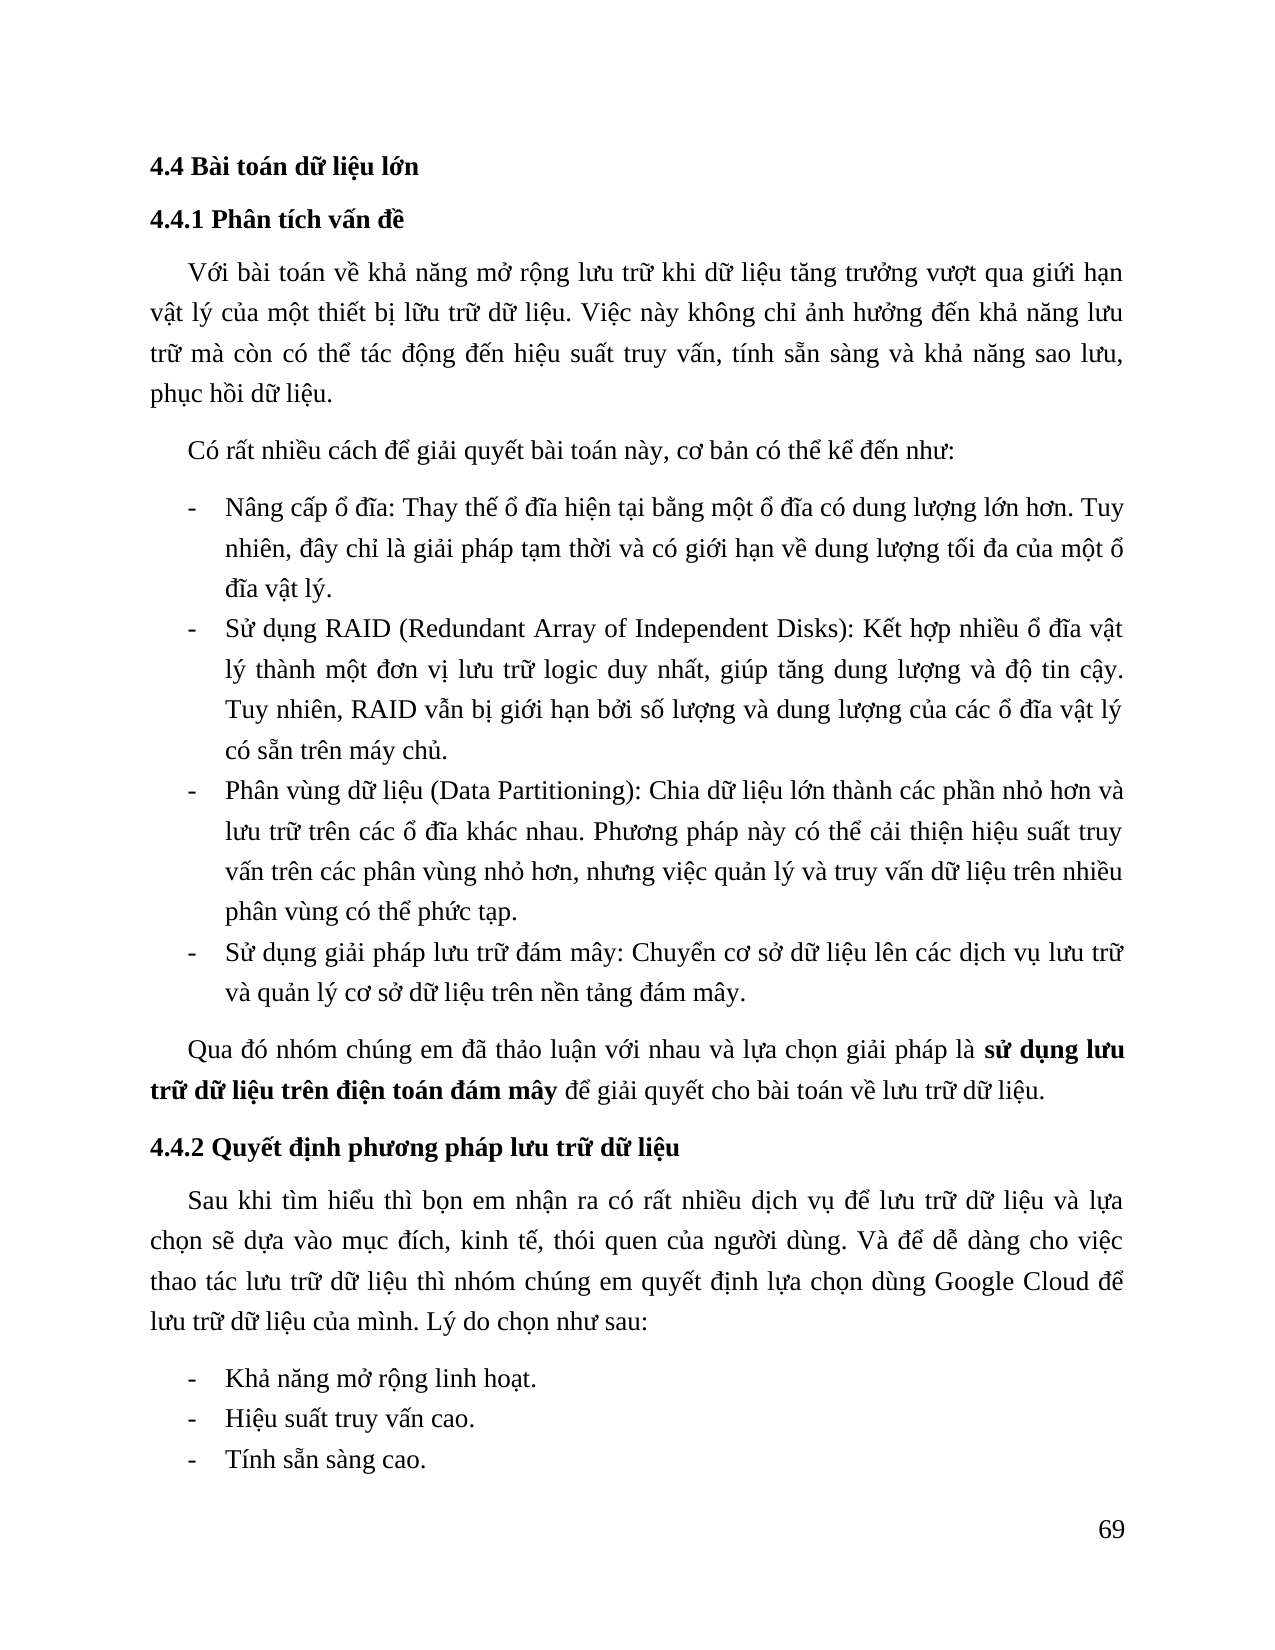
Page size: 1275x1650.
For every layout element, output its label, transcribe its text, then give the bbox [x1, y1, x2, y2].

list Nâng cấp ổ đĩa: Thay thế ổ đĩa hiện tại bằng một ổ đĩa có dung lượng lớn hơn. Tuy nhiên, đây chỉ là giải pháp tạm thời và có giới hạn về dung lượng tối đa của một ổ đĩa vật lý. [187, 491, 1125, 603]
list Khả năng mở rộng linh hoạt. [187, 1362, 1125, 1393]
list Sử dụng giải pháp lưu trữ đám mây: Chuyển cơ sở dữ liệu lên các dịch vụ lưu trữ và quản lý cơ sở dữ liệu trên nền tảng đám mây. [187, 936, 1125, 1007]
list Tính sẵn sàng cao. [187, 1443, 1125, 1474]
subtitle Bài toán dữ liệu lớn [150, 150, 1125, 181]
list Hiệu suất truy vấn cao. [187, 1402, 1125, 1434]
text Sau khi tìm hiểu thì bọn em nhận ra có rất nhiều dịch vụ để lưu trữ dữ liệu và lựa chọn sẽ dựa vào mục đích, kinh tế, thói quen của người dùng. Và để dễ dàng cho việc thao tác lưu trữ dữ liệu thì nhóm chúng em quyết định lựa chọn dùng Google Cloud để lưu trữ dữ liệu của mình. Lý do chọn như sau: [150, 1184, 1125, 1336]
subtitle Phân tích vấn đề [150, 203, 1125, 234]
list Phân vùng dữ liệu (Data Partitioning): Chia dữ liệu lớn thành các phần nhỏ hơn và lưu trữ trên các ổ đĩa khác nhau. Phương pháp này có thể cải thiện hiệu suất truy vấn trên các phân vùng nhỏ hơn, nhưng việc quản lý và truy vấn dữ liệu trên nhiều phân vùng có thể phức tạp. [187, 774, 1125, 927]
subtitle Quyết định phương pháp lưu trữ dữ liệu [150, 1131, 1125, 1162]
list Sử dụng RAID (Redundant Array of Independent Disks): Kết hợp nhiều ổ đĩa vật lý thành một đơn vị lưu trữ logic duy nhất, giúp tăng dung lượng và độ tin cậy. Tuy nhiên, RAID vẫn bị giới hạn bởi số lượng và dung lượng của các ổ đĩa vật lý có sẵn trên máy chủ. [187, 612, 1125, 765]
text Với bài toán về khả năng mở rộng lưu trữ khi dữ liệu tăng trưởng vượt qua giứi hạn vật lý của một thiết bị lữu trữ dữ liệu. Việc này không chỉ ảnh hưởng đến khả năng lưu trữ mà còn có thể tác động đến hiệu suất truy vấn, tính sẵn sàng và khả năng sao lưu, phục hồi dữ liệu. [150, 256, 1125, 408]
text Có rất nhiều cách để giải quyết bài toán này, cơ bản có thể kể đến như: [150, 434, 1125, 465]
text Qua đó nhóm chúng em đã thảo luận với nhau và lựa chọn giải pháp là sử dụng lưu trữ dữ liệu trên điện toán đám mây để giải quyết cho bài toán về lưu trữ dữ liệu. [150, 1033, 1125, 1105]
